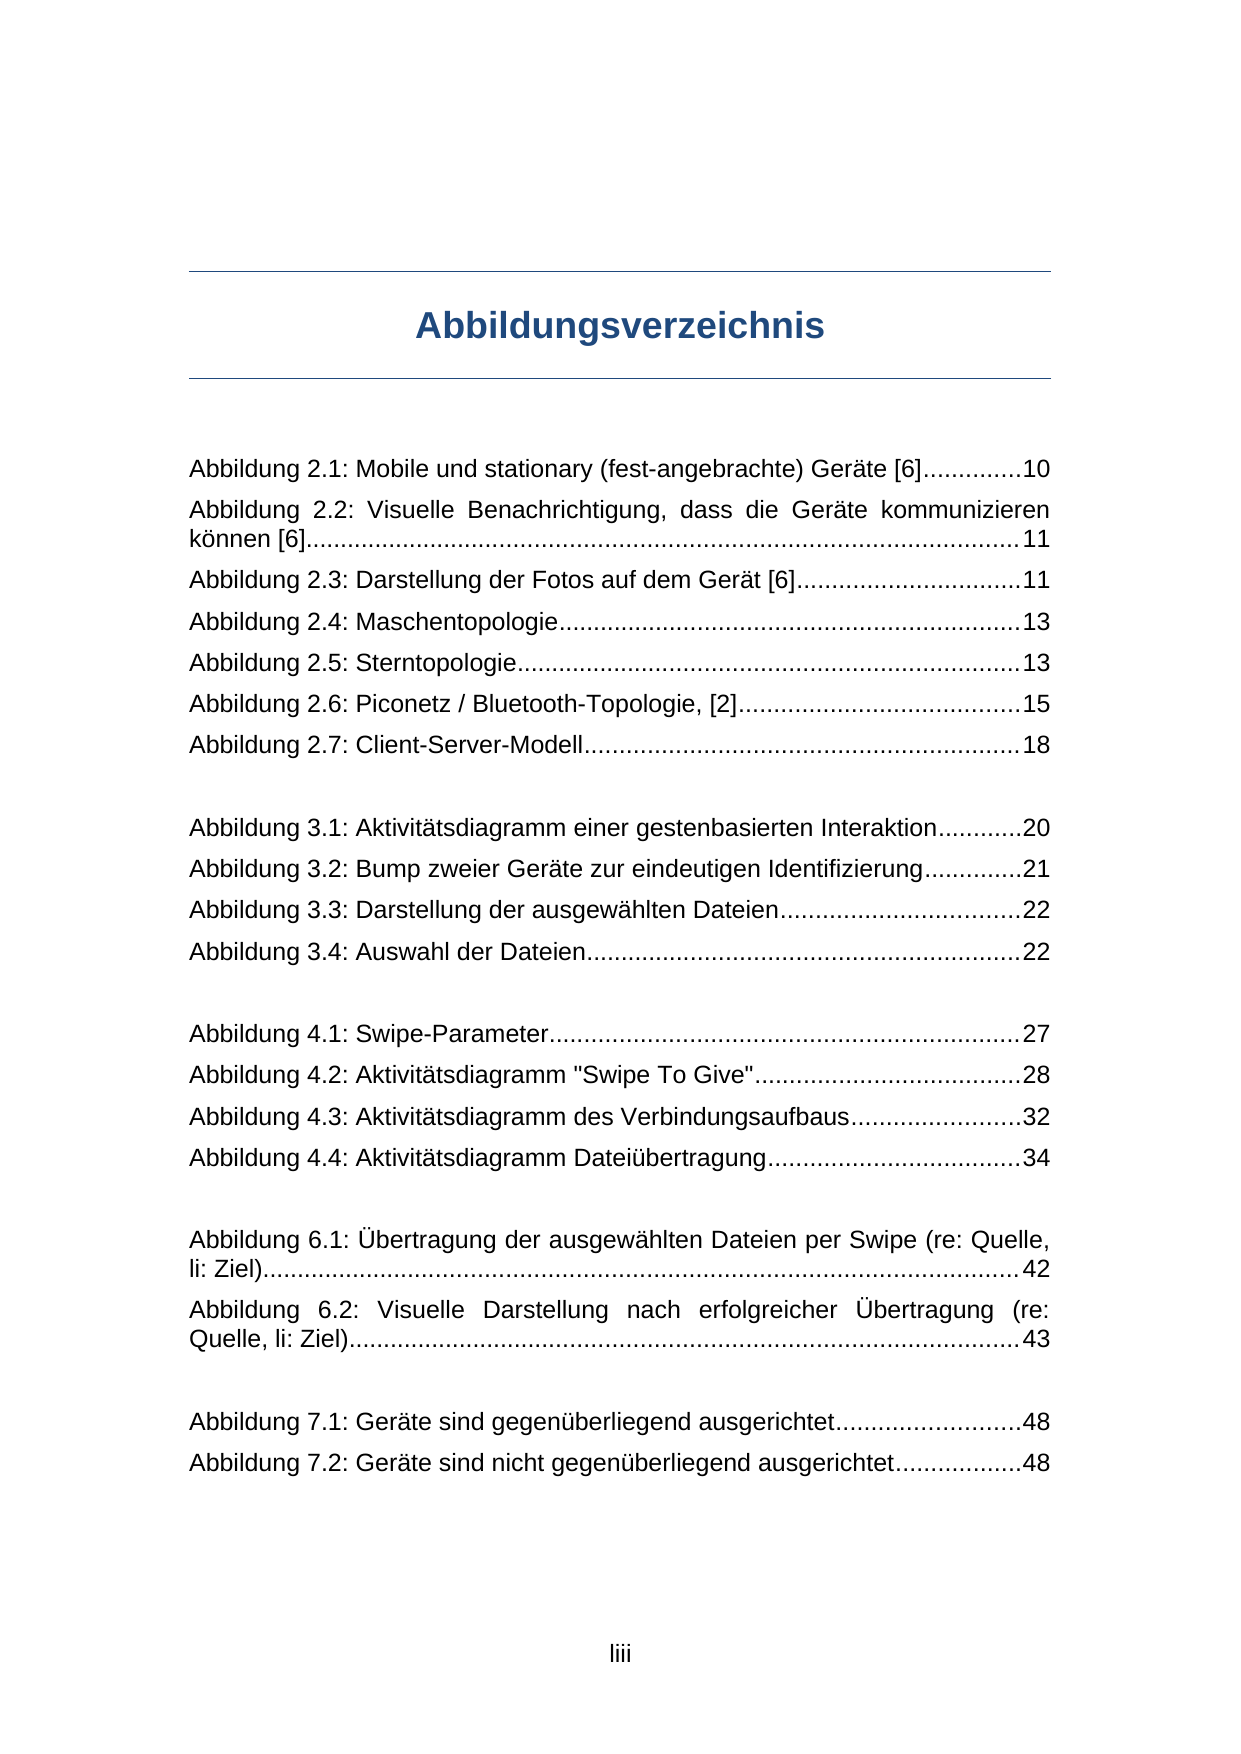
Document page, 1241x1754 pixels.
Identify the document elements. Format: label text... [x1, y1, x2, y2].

text Abbildung 6.1: Übertragung der ausgewählten Dateien per Swipe (re: Quelle, li: Ziel) 42 [189, 1225, 1051, 1283]
text Abbildung 2.2: Visuelle Benachrichtigung, dass die Geräte kommunizieren können [6] 11 [189, 495, 1051, 553]
text Abbildungsverzeichnis [189, 272, 1051, 378]
text Abbildung 4.2: Aktivitätsdiagramm "Swipe To Give" 28 [189, 1060, 1051, 1089]
text Abbildung 3.3: Darstellung der ausgewählten Dateien 22 [189, 895, 1051, 924]
text Abbildung 7.2: Geräte sind nicht gegenüberliegend ausgerichtet 48 [189, 1448, 1051, 1476]
text Abbildung 4.3: Aktivitätsdiagramm des Verbindungsaufbaus 32 [189, 1101, 1051, 1130]
text Abbildung 2.4: Maschentopologie 13 [189, 606, 1051, 635]
text Abbildung 2.1: Mobile und stationary (fest-angebrachte) Geräte [6] 10 [189, 454, 1051, 483]
text Abbildung 4.4: Aktivitätsdiagramm Dateiübertragung 34 [189, 1143, 1051, 1171]
text Abbildung 3.1: Aktivitätsdiagramm einer gestenbasierten Interaktion 20 [189, 813, 1051, 841]
text Abbildung 3.2: Bump zweier Geräte zur eindeutigen Identifizierung 21 [189, 854, 1051, 883]
text Abbildung 6.2: Visuelle Darstellung nach erfolgreicher Übertragung (re: Quelle, li: Ziel) 43 [189, 1295, 1051, 1353]
text Abbildung 2.6: Piconetz / Bluetooth-Topologie, [2] 15 [189, 689, 1051, 718]
text Abbildung 7.1: Geräte sind gegenüberliegend ausgerichtet 48 [189, 1406, 1051, 1435]
text Abbildung 3.4: Auswahl der Dateien 22 [189, 936, 1051, 965]
text Abbildung 2.5: Sterntopologie 13 [189, 648, 1051, 676]
text Abbildung 4.1: Swipe-Parameter 27 [189, 1019, 1051, 1048]
text Abbildung 2.7: Client-Server-Modell 18 [189, 730, 1051, 759]
text Abbildung 2.3: Darstellung der Fotos auf dem Gerät [6] 11 [189, 565, 1051, 594]
